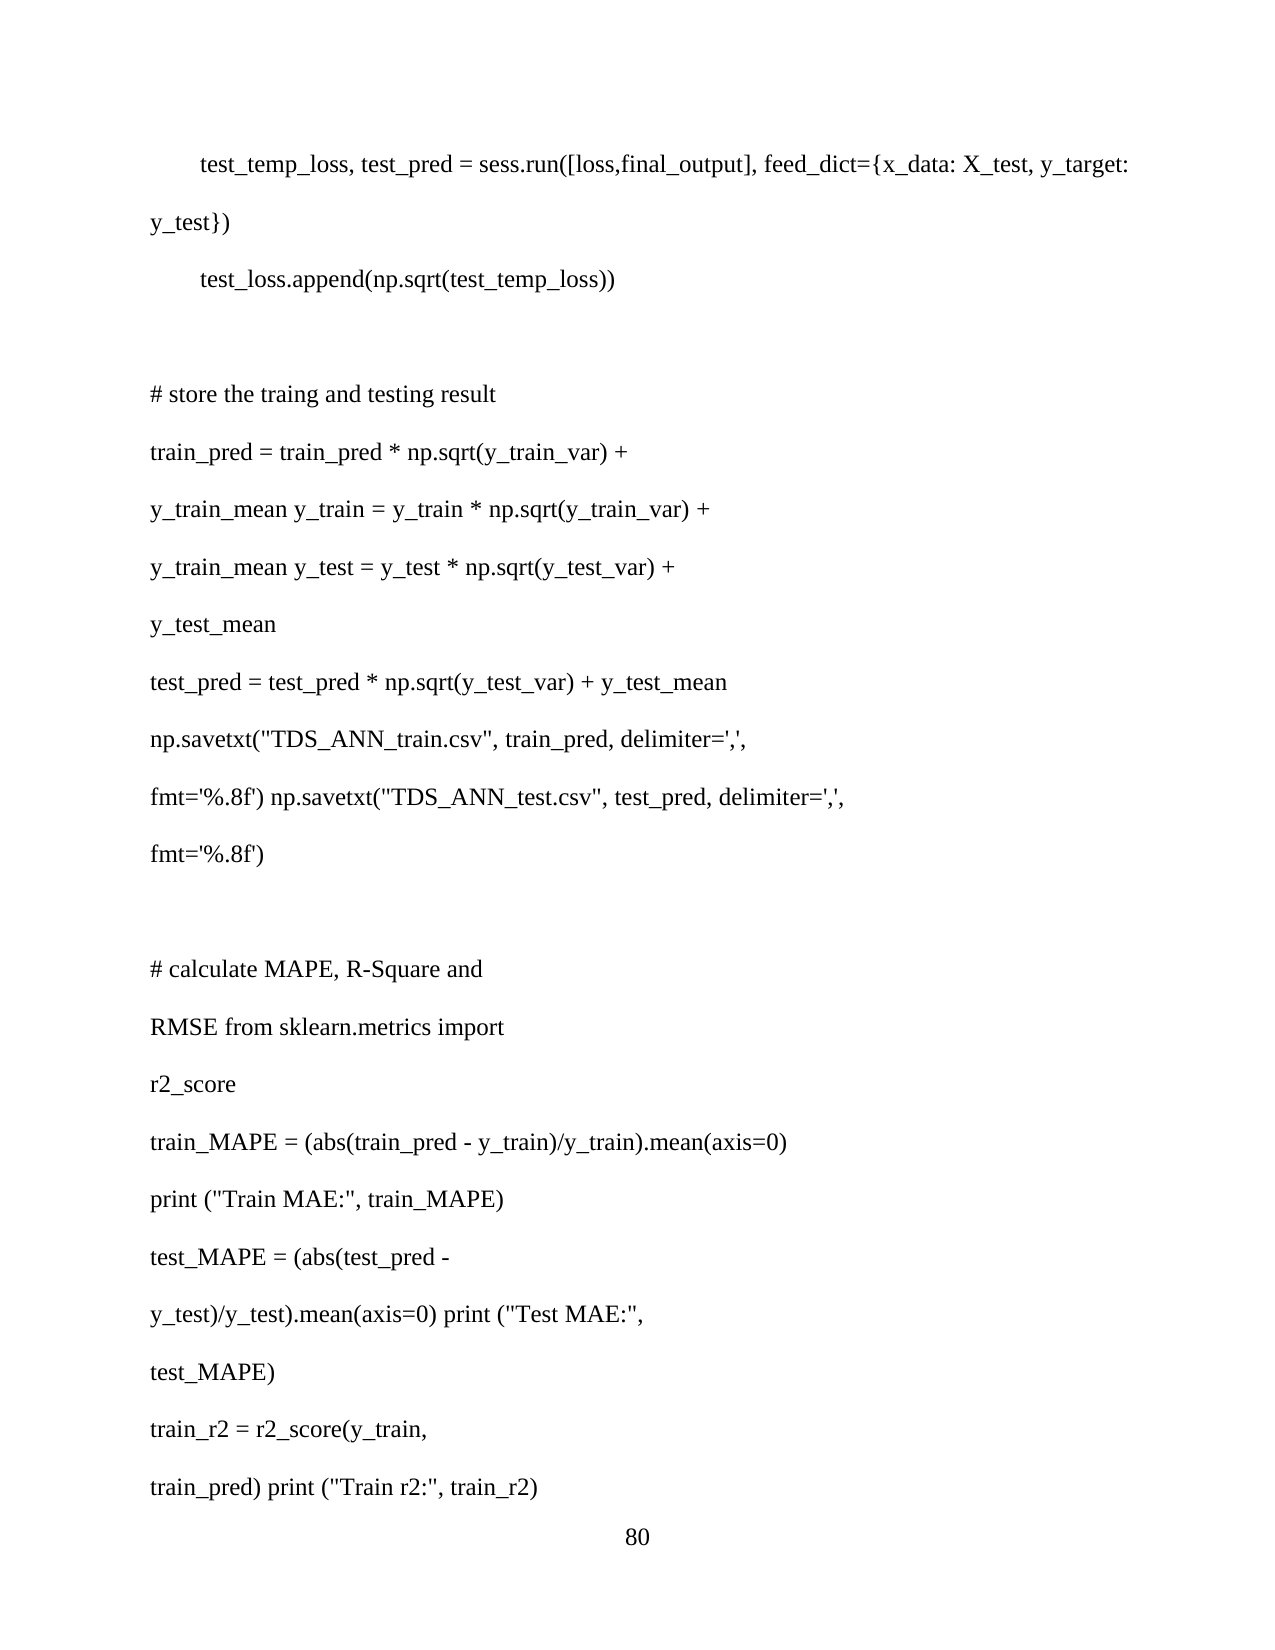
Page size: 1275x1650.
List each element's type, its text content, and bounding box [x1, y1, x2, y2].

text # calculate MAPE, R-Square and RMSE from sklearn.metrics import r2_score [150, 954, 556, 1098]
text test_pred = test_pred * np.sqrt(y_test_var) + y_test_mean np.savetxt("TDS_ANN_train.csv", train_pred, delimiter=',', fmt='%.8f') np.savetxt("TDS_ANN_test.csv", test_pred, delimiter=',', fmt='%.8f') [150, 667, 866, 868]
text # store the traing and testing result [150, 379, 1144, 408]
text test_loss.append(np.sqrt(test_temp_loss)) [200, 264, 1144, 293]
text train_r2 = r2_score(y_train, train_pred) print ("Train r2:", train_r2) [150, 1414, 544, 1500]
text train_MAPE = (abs(train_pred - y_train)/y_train).mean(axis=0) print ("Train MAE:", train_MAPE) [150, 1127, 787, 1213]
text train_pred = train_pred * np.sqrt(y_train_var) + y_train_mean y_train = y_train * np.sqrt(y_train_var) + y_train_mean y_test = y_test * np.sqrt(y_test_var) + y_test_mean [150, 437, 771, 638]
text test_MAPE = (abs(test_pred - y_test)/y_test).mean(axis=0) print ("Test MAE:", test_MAPE) [150, 1242, 743, 1385]
text test_temp_loss, test_pred = sess.run([loss,final_output], feed_dict={x_data: X_test, y_target: y_test}) [150, 149, 1132, 235]
